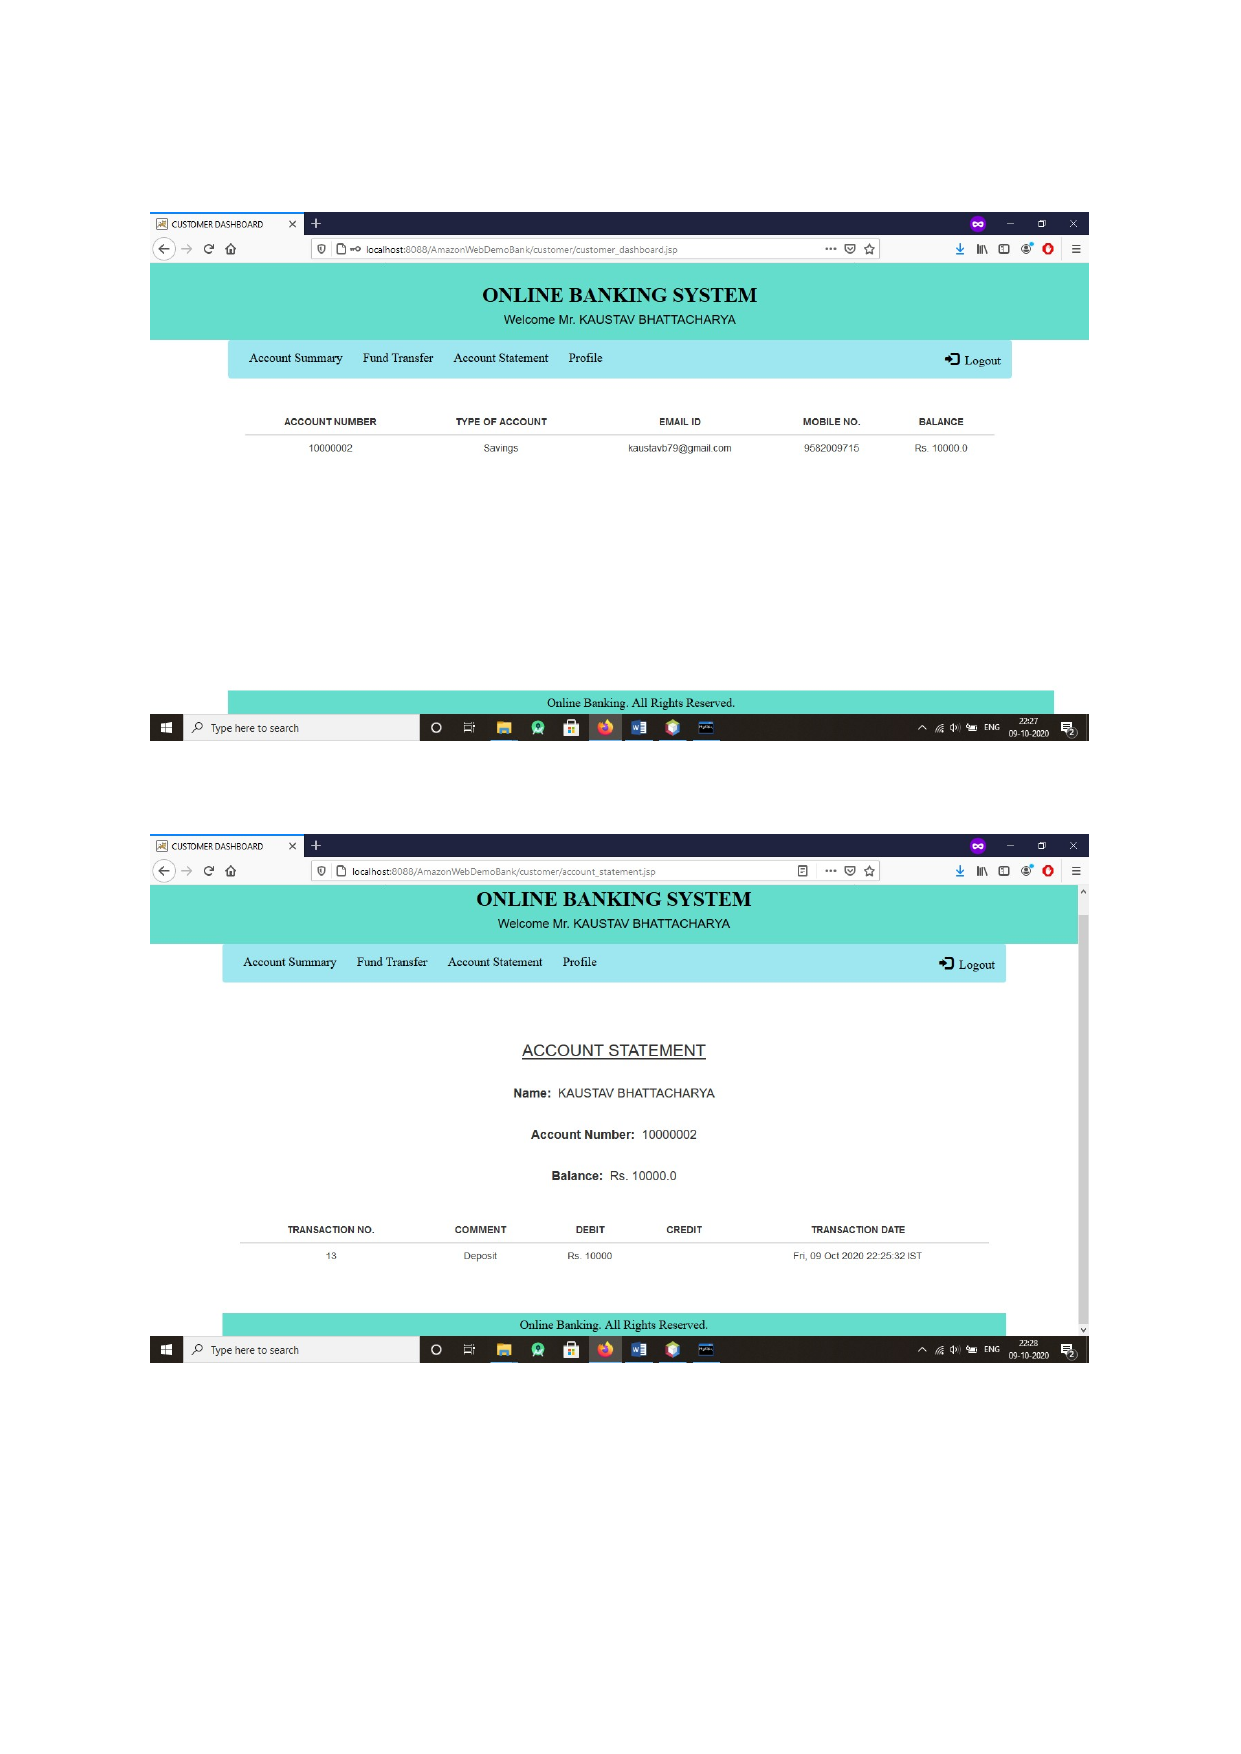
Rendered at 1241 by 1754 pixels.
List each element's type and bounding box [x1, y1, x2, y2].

picture [150, 212, 1089, 741]
picture [150, 834, 1089, 1363]
